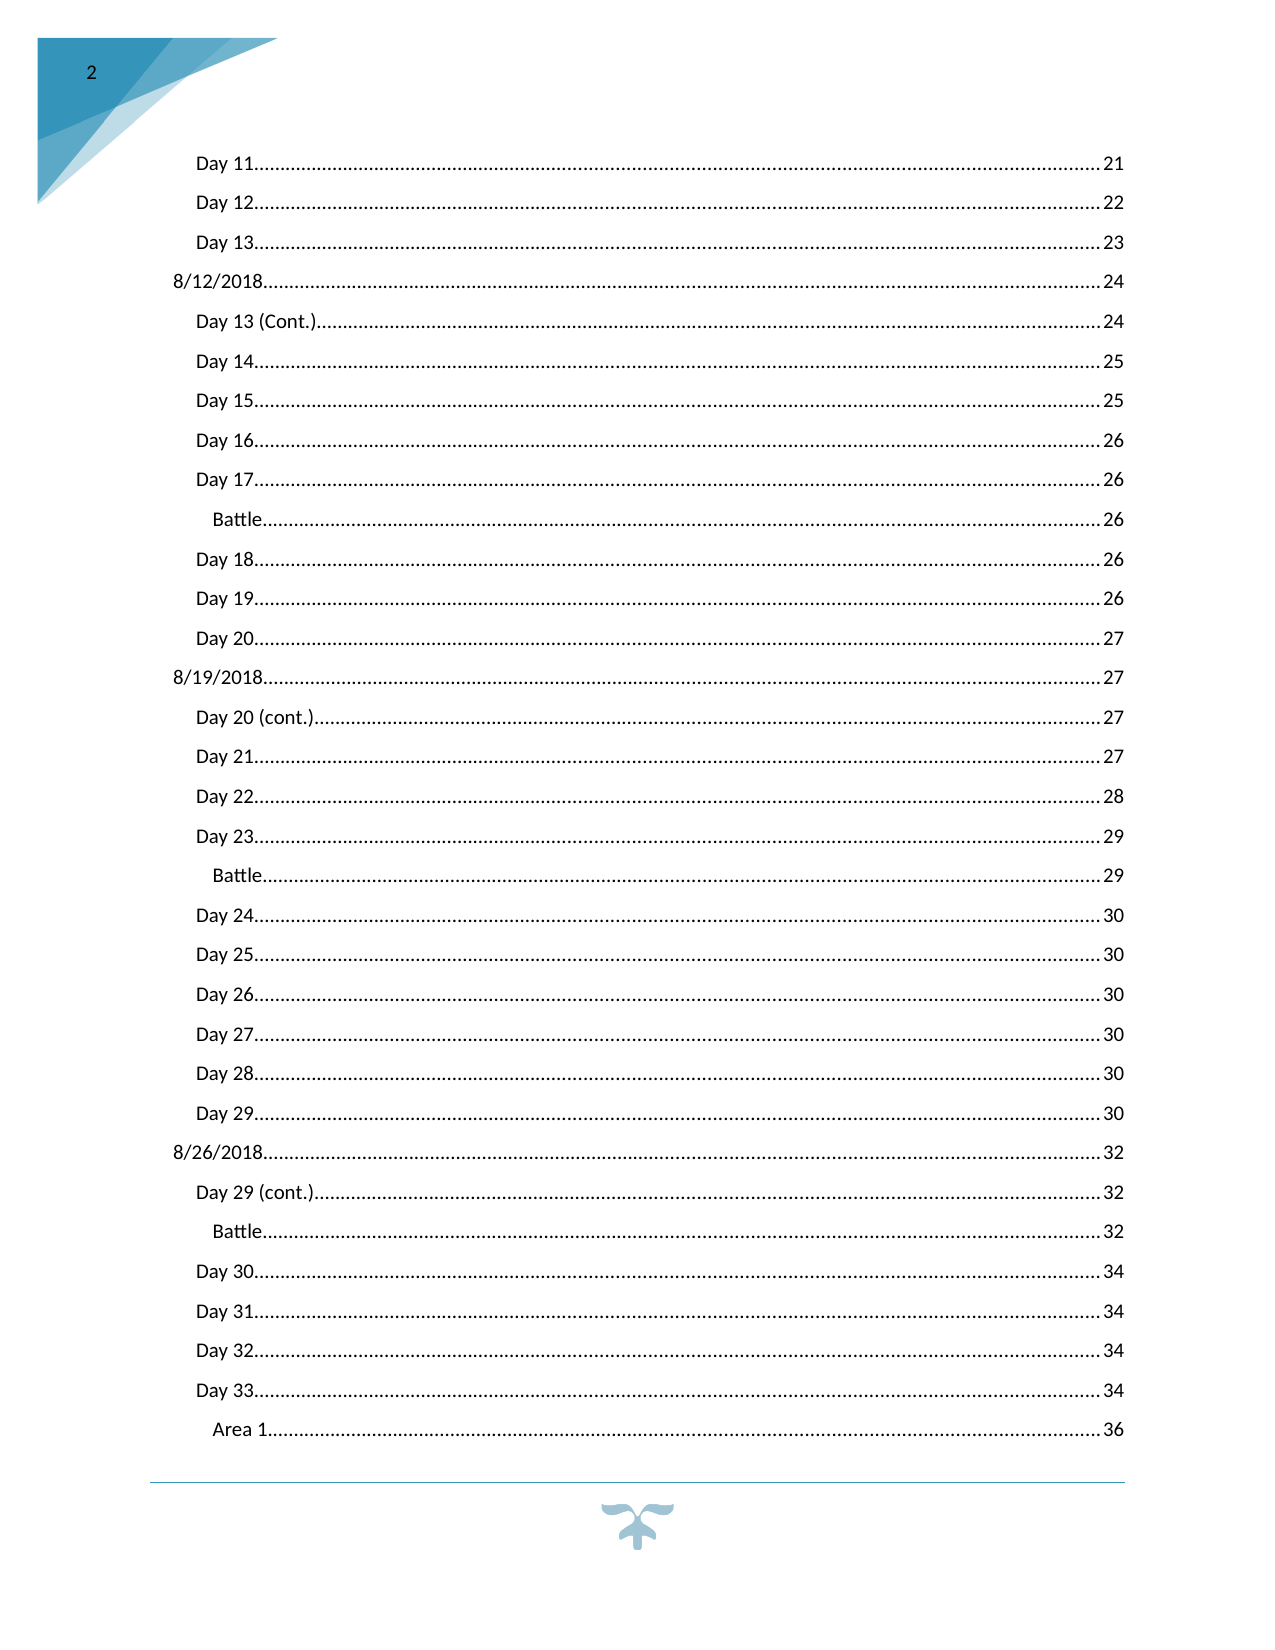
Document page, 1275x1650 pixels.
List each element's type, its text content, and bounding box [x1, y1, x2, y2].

text Day 31 34 [196, 1298, 1125, 1323]
text Day 11 21 [196, 150, 1125, 175]
text Day 12 22 [196, 189, 1125, 215]
text Day 27 30 [196, 1021, 1125, 1046]
text Day 21 27 [196, 744, 1125, 769]
text Battle 29 [212, 862, 1125, 888]
text Day 19 26 [196, 585, 1125, 611]
text Area 1 36 [212, 1417, 1125, 1442]
text Day 29 30 [196, 1100, 1125, 1125]
text Day 30 34 [196, 1258, 1125, 1284]
text Day 20 27 [196, 625, 1125, 650]
text Day 20 (cont.) 27 [196, 704, 1125, 729]
text Day 18 26 [196, 546, 1125, 571]
picture [37, 37, 279, 206]
text Day 13 (Cont.) 24 [196, 308, 1125, 334]
text Day 13 23 [196, 229, 1125, 254]
text Day 16 26 [196, 427, 1125, 452]
text Day 22 28 [196, 783, 1125, 809]
text Day 29 (cont.) 32 [196, 1179, 1125, 1204]
text Day 23 29 [196, 823, 1125, 848]
text Day 24 30 [196, 902, 1125, 927]
text Day 28 30 [196, 1060, 1125, 1086]
text 8/12/2018 24 [173, 269, 1125, 294]
text Day 14 25 [196, 348, 1125, 373]
text Day 25 30 [196, 942, 1125, 967]
text Battle 26 [212, 506, 1125, 532]
text Day 15 25 [196, 387, 1125, 413]
text Battle 32 [212, 1219, 1125, 1244]
text 8/19/2018 27 [173, 664, 1125, 690]
text Day 26 30 [196, 981, 1125, 1007]
text 8/26/2018 32 [173, 1139, 1125, 1165]
text Day 32 34 [196, 1337, 1125, 1363]
text Day 33 34 [196, 1377, 1125, 1402]
text Day 17 26 [196, 467, 1125, 492]
